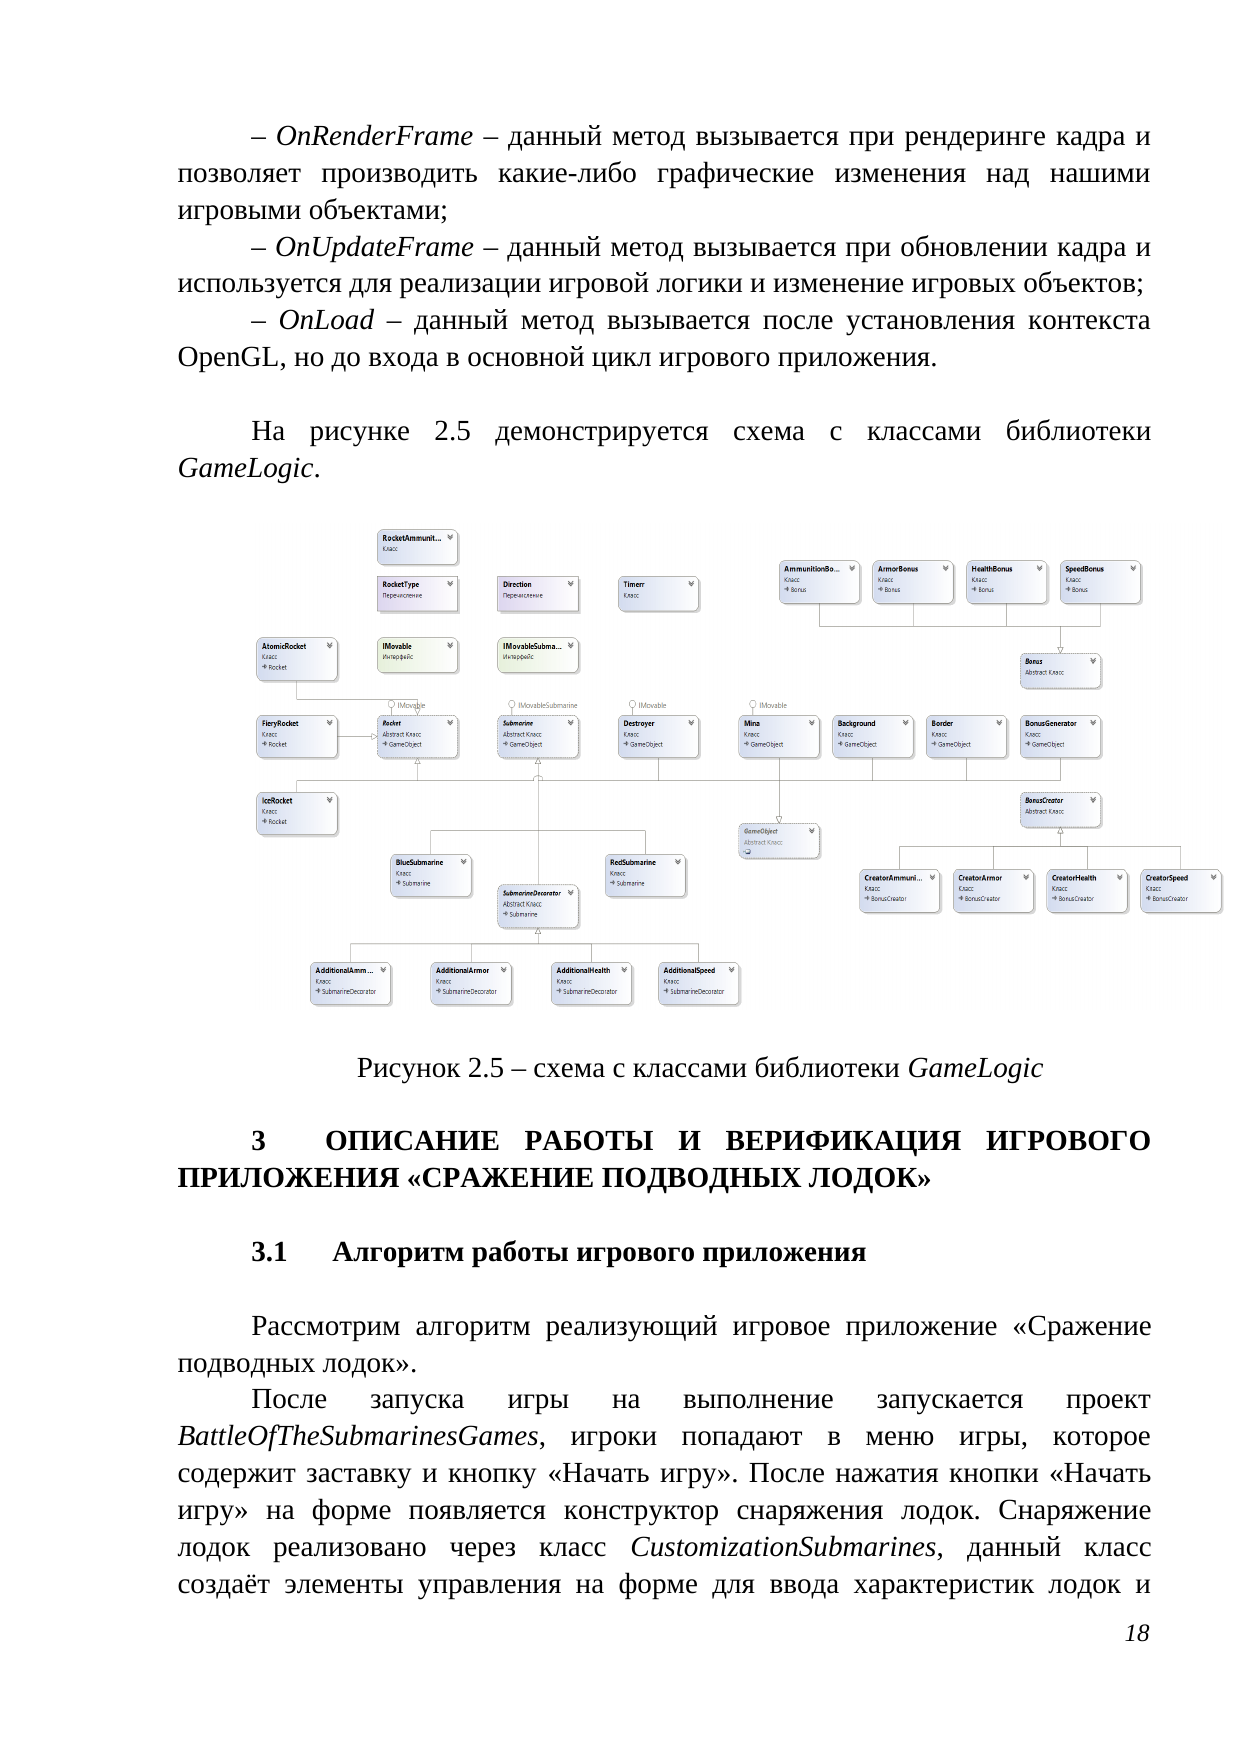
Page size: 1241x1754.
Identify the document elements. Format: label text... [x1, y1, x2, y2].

list ОПИСАНИЕ РАБОТЫ И ВЕРИФИКАЦИЯ ИГРОВОГО ПРИЛОЖЕНИЯ «СРАЖЕНИЕ ПОДВОДНЫХ ЛОДОК» [177, 1123, 1152, 1194]
text Рассмотрим алгоритм реализующий игровое приложение «Сражение подводных лодок». [177, 1308, 1152, 1378]
list Алгоритм работы игрового приложения [177, 1234, 1152, 1268]
text – OnUpdateFrame – данный метод вызывается при обновлении кадра и используется для реализации игровой логики и изменение игровых объектов; [177, 229, 1152, 299]
text – OnRenderFrame – данный метод вызывается при рендеринге кадра и позволяет производить какие-либо графические изменения над нашими игровыми объектами; [177, 118, 1152, 225]
text На рисунке 2.5 демонстрируется схема с классами библиотеки GameLogic. [177, 413, 1152, 483]
list Рисунок 2.5 – схема с классами библиотеки GameLogic [177, 1050, 1152, 1083]
text – OnLoad – данный метод вызывается после установления контекста OpenGL, но до входа в основной цикл игрового приложения. [177, 302, 1152, 373]
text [177, 1382, 1152, 1599]
picture [251, 523, 1226, 1010]
